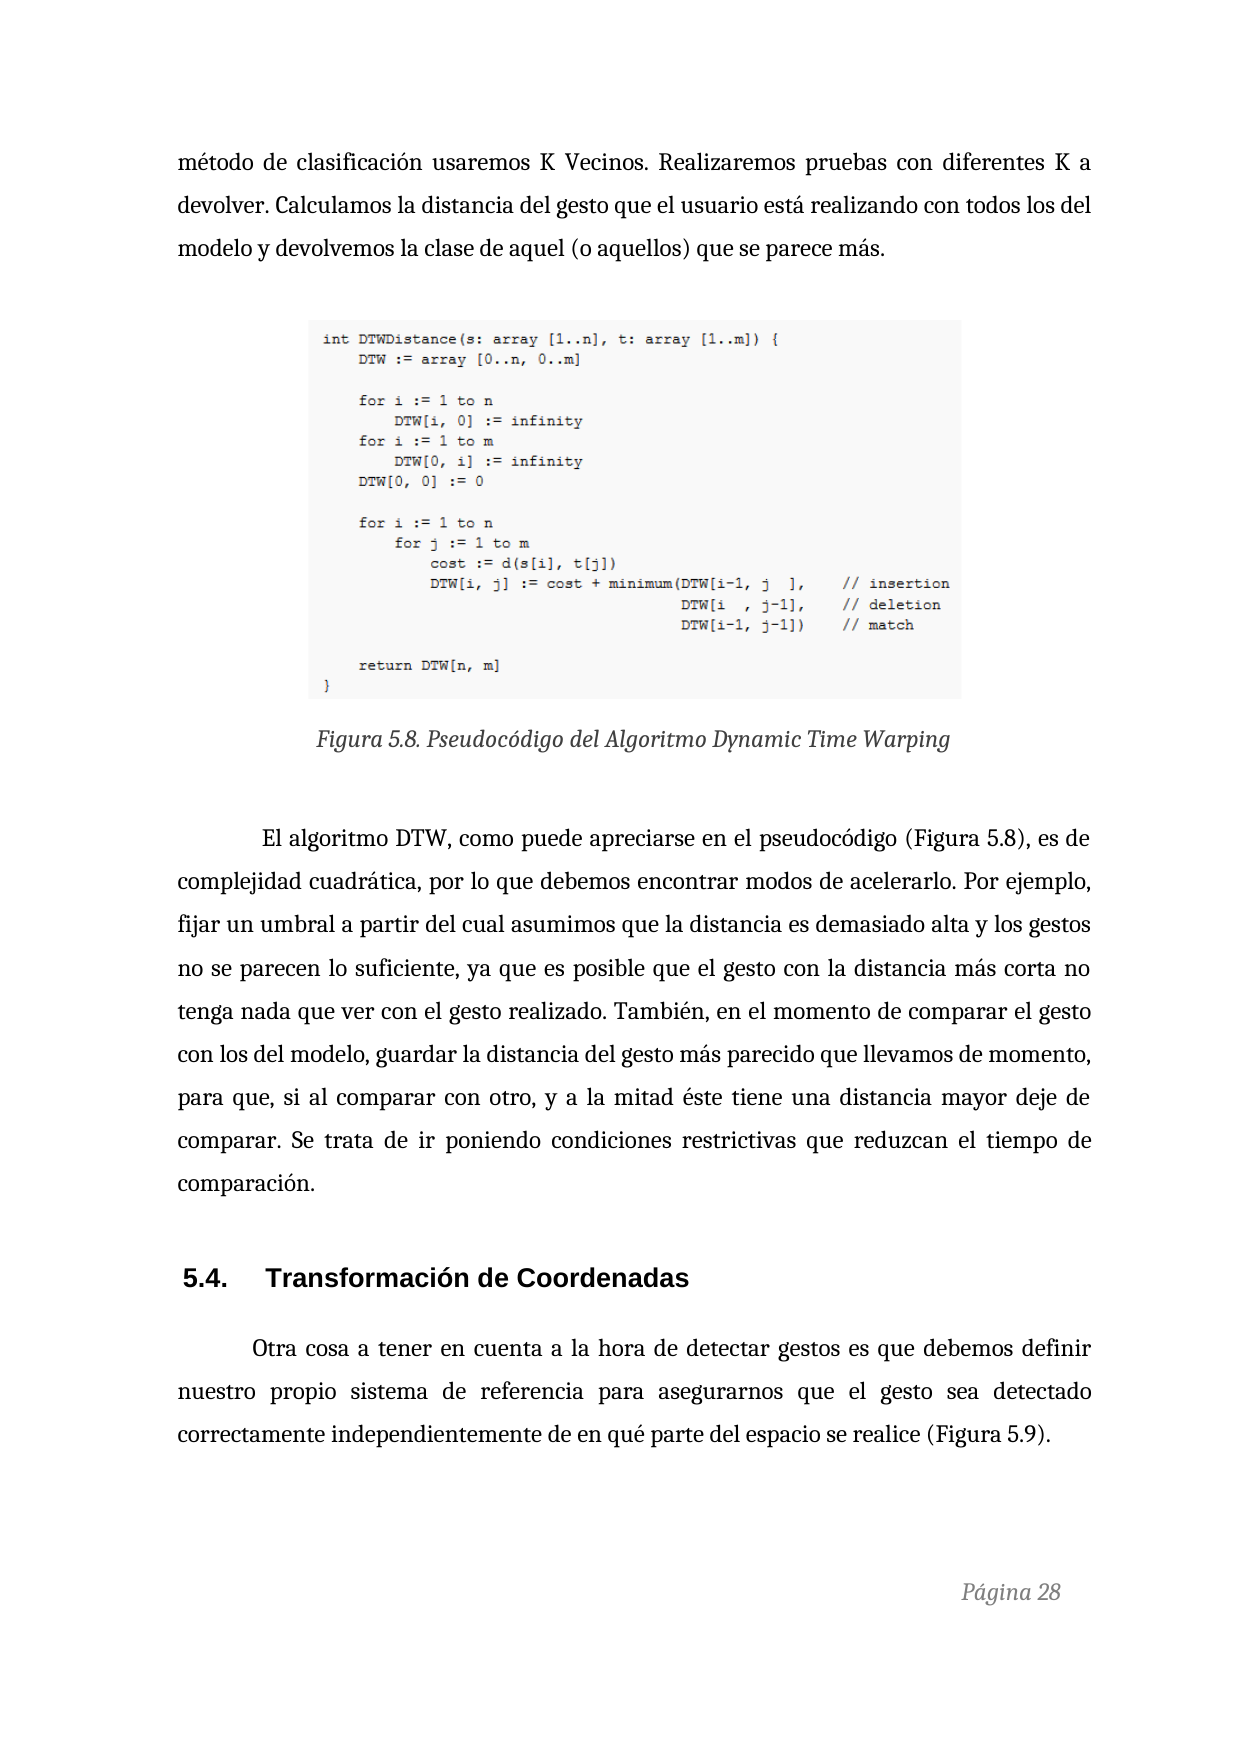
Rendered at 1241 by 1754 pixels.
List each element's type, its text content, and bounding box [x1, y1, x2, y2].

picture [308, 320, 962, 699]
text Figura 5.8. Pseudocódigo del Algoritmo Dynamic Time Warping [177, 725, 1092, 754]
text El algoritmo DTW, como puede apreciarse en el pseudocódigo (Figura 5.8), es de complejidad cuadrática, por lo que debemos encontrar modos de acelerarlo. Por ejemplo, fijar un umbral a partir del cual asumimos que la distancia es demasiado alta y los gestos no se parecen lo suficiente, ya que es posible que el gesto con la distancia más corta no tenga nada que ver con el gesto realizado. También, en el momento de comparar el gesto con los del modelo, guardar la distancia del gesto más parecido que llevamos de momento, para que, si al comparar con otro, y a la mitad éste tiene una distancia mayor deje de comparar. Se trata de ir poniendo condiciones restrictivas que reduzcan el tiempo de comparación. [177, 781, 1092, 1198]
subtitle Transformación de Coordenadas [183, 1262, 1092, 1293]
text Otra cosa a tener en cuenta a la hora de detectar gestos es que debemos definir nuestro propio sistema de referencia para asegurarnos que el gesto sea detectado correctamente independientemente de en qué parte del espacio se realice (Figura 5.9). [177, 1334, 1092, 1449]
